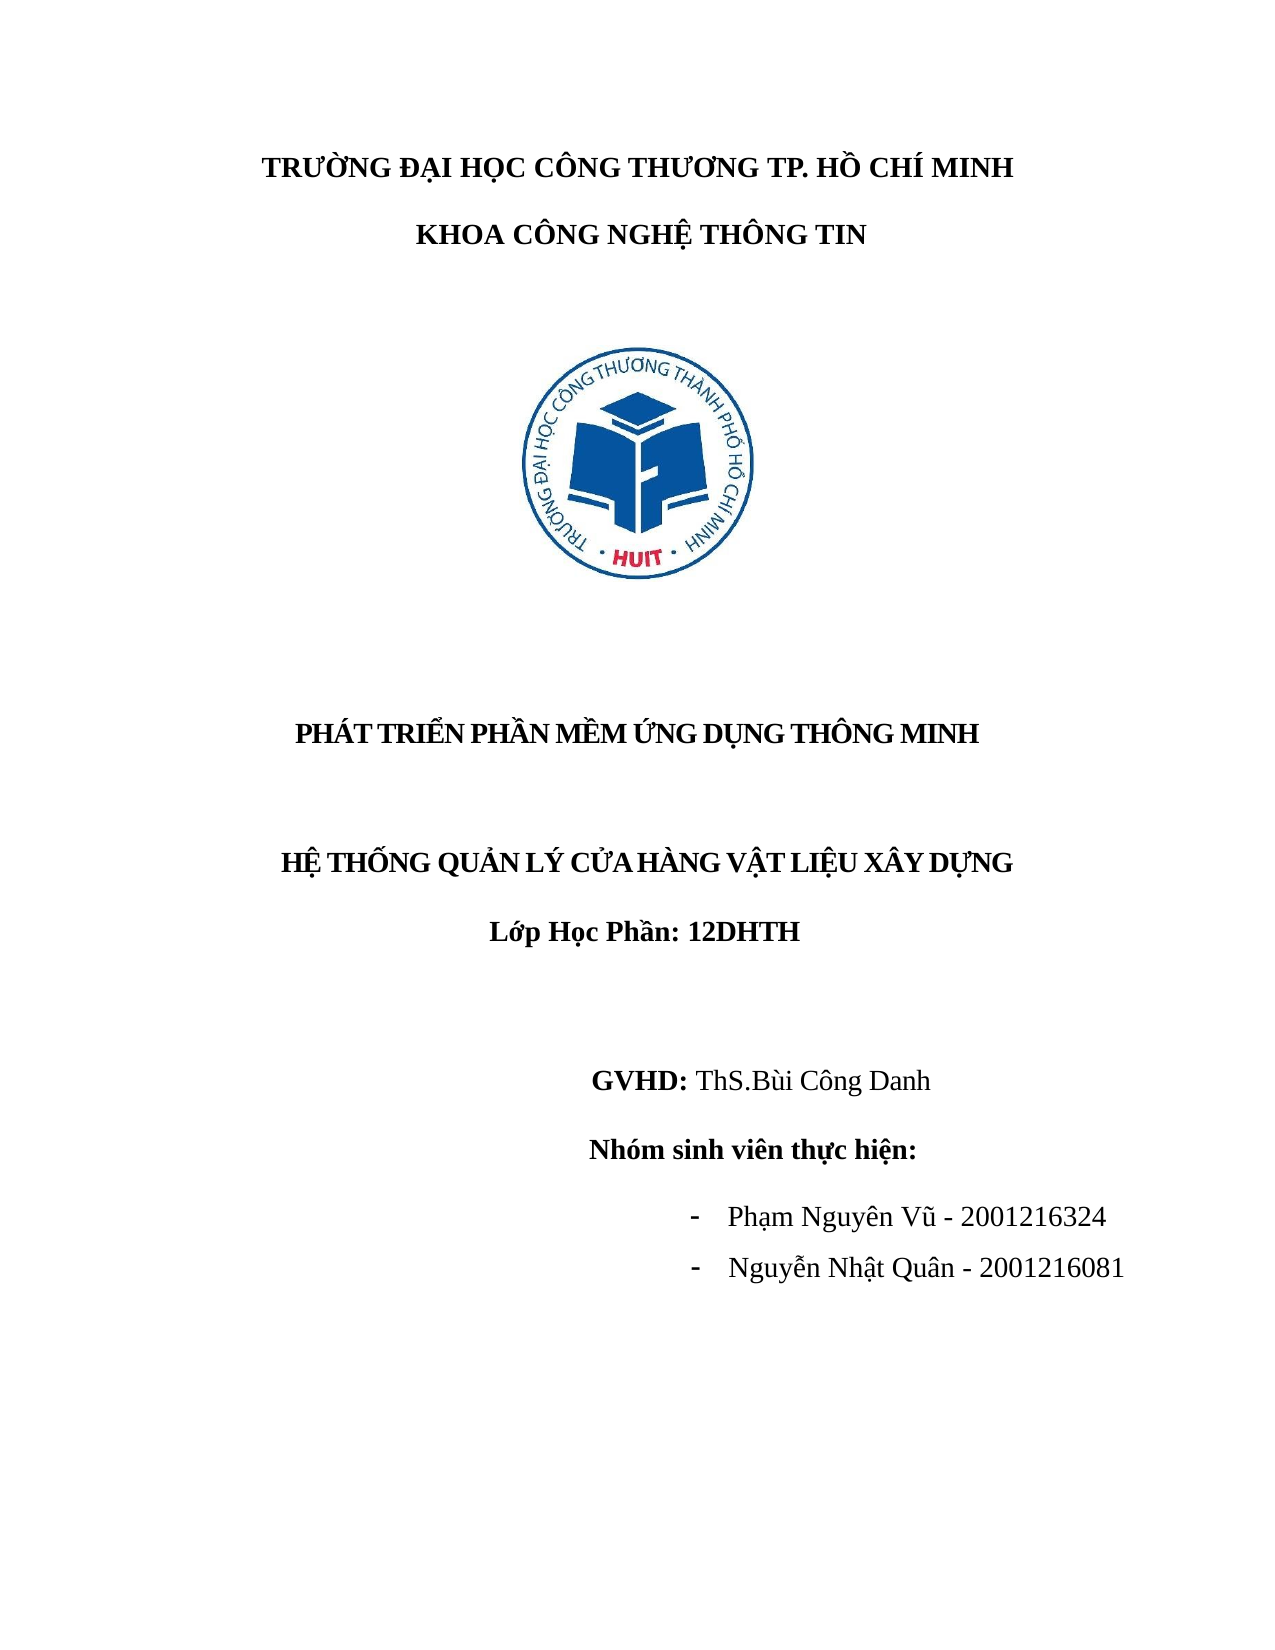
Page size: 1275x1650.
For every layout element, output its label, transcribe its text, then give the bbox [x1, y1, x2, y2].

text GVHD: ThS.Bùi Công Danh [171, 1063, 1059, 1097]
text Lớp Học Phần: 12DHTH [165, 914, 1125, 948]
picture [519, 345, 756, 582]
title PHÁT TRIỂN PHẦN MỀM ỨNG DỤNG THÔNG MINH [150, 716, 1125, 750]
text TRƯỜNG ĐẠI HỌC CÔNG THƯƠNG TP. HỒ CHÍ MINH [150, 150, 1125, 183]
text KHOA CÔNG NGHỆ THÔNG TIN [150, 217, 1125, 251]
list Nguyễn Nhật Quân - 2001216081 [262, 1250, 1125, 1283]
text Nhóm sinh viên thực hiện: [165, 1132, 1050, 1166]
list Phạm Nguyên Vũ - 2001216324 [262, 1199, 1106, 1233]
title HỆ THỐNG QUẢN LÝ CỬA HÀNG VẬT LIỆU XÂY DỰNG [170, 845, 1125, 878]
